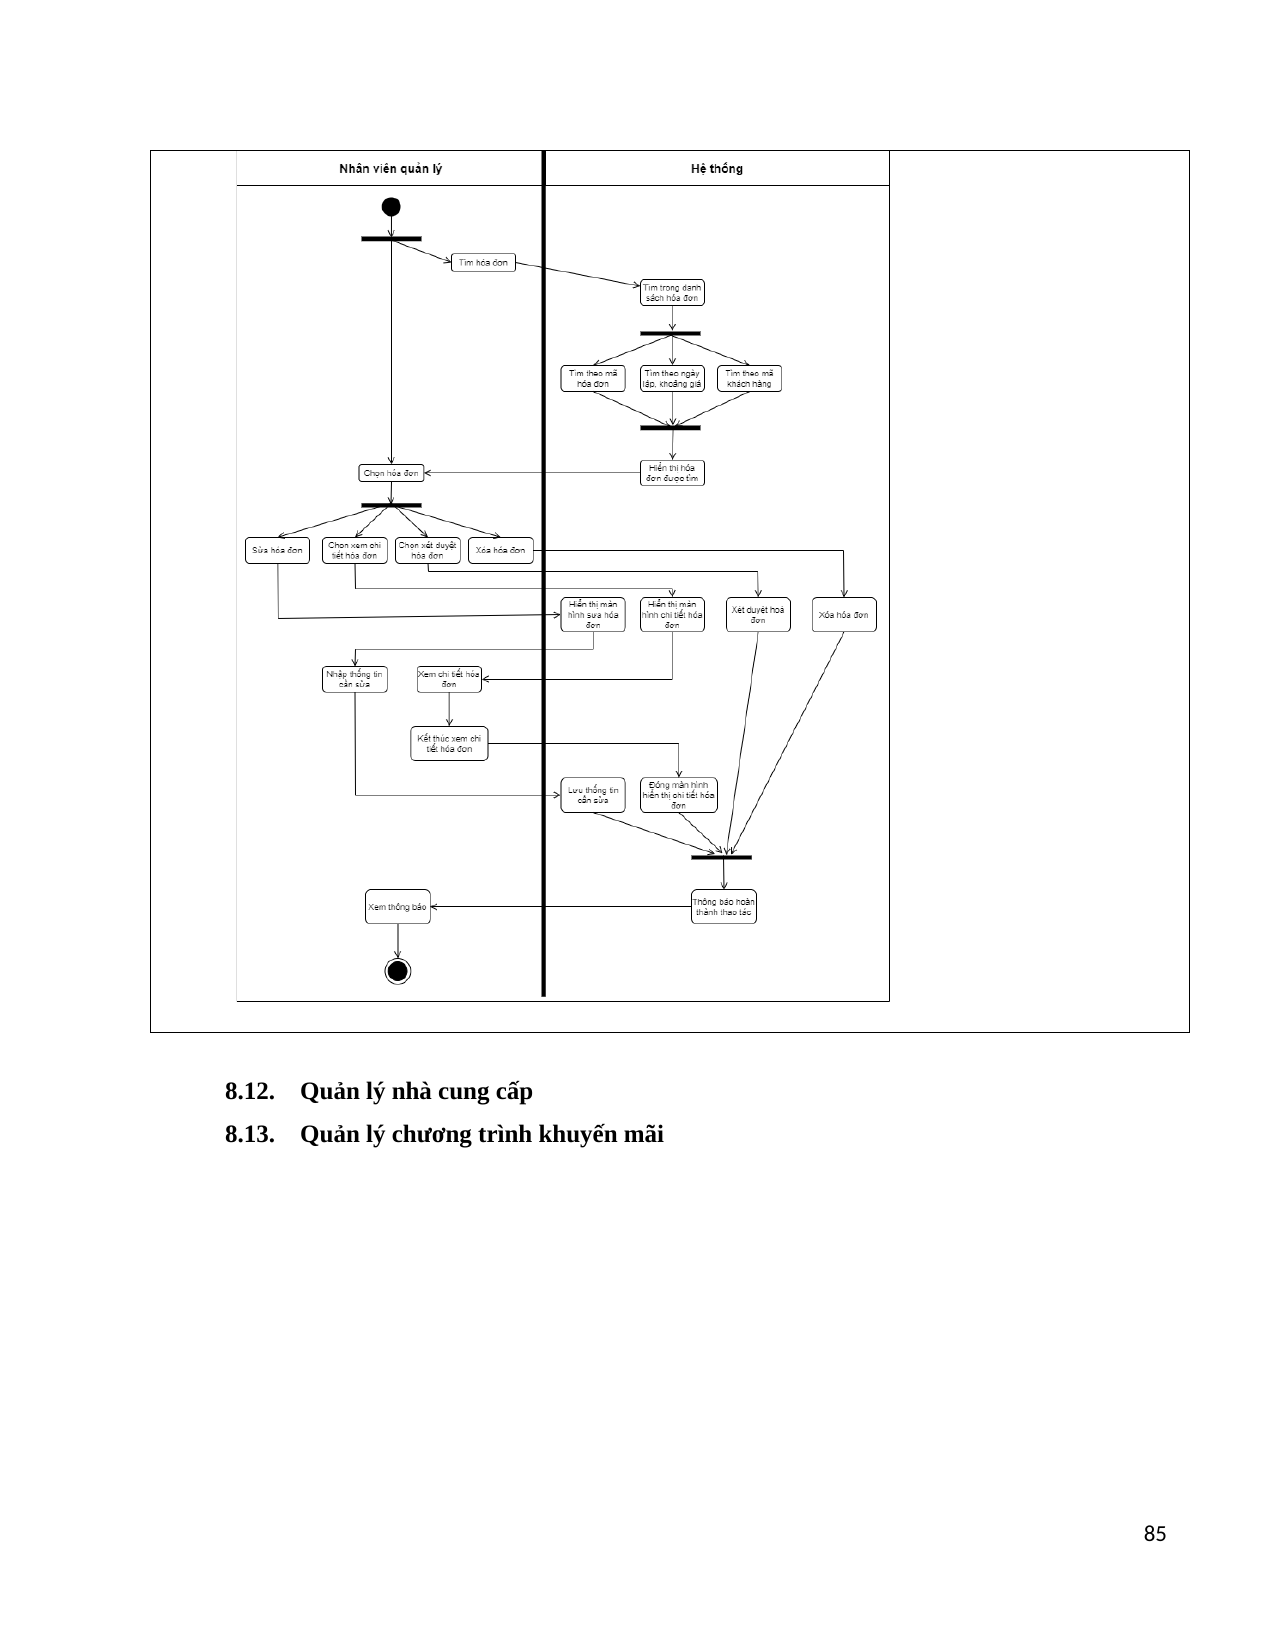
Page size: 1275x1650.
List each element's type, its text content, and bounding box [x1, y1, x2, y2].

table_header [151, 151, 1189, 1032]
picture [236, 151, 891, 1003]
list Quản lý nhà cung cấp [225, 1076, 1167, 1105]
list Quản lý chương trình khuyến mãi [225, 1119, 1167, 1148]
